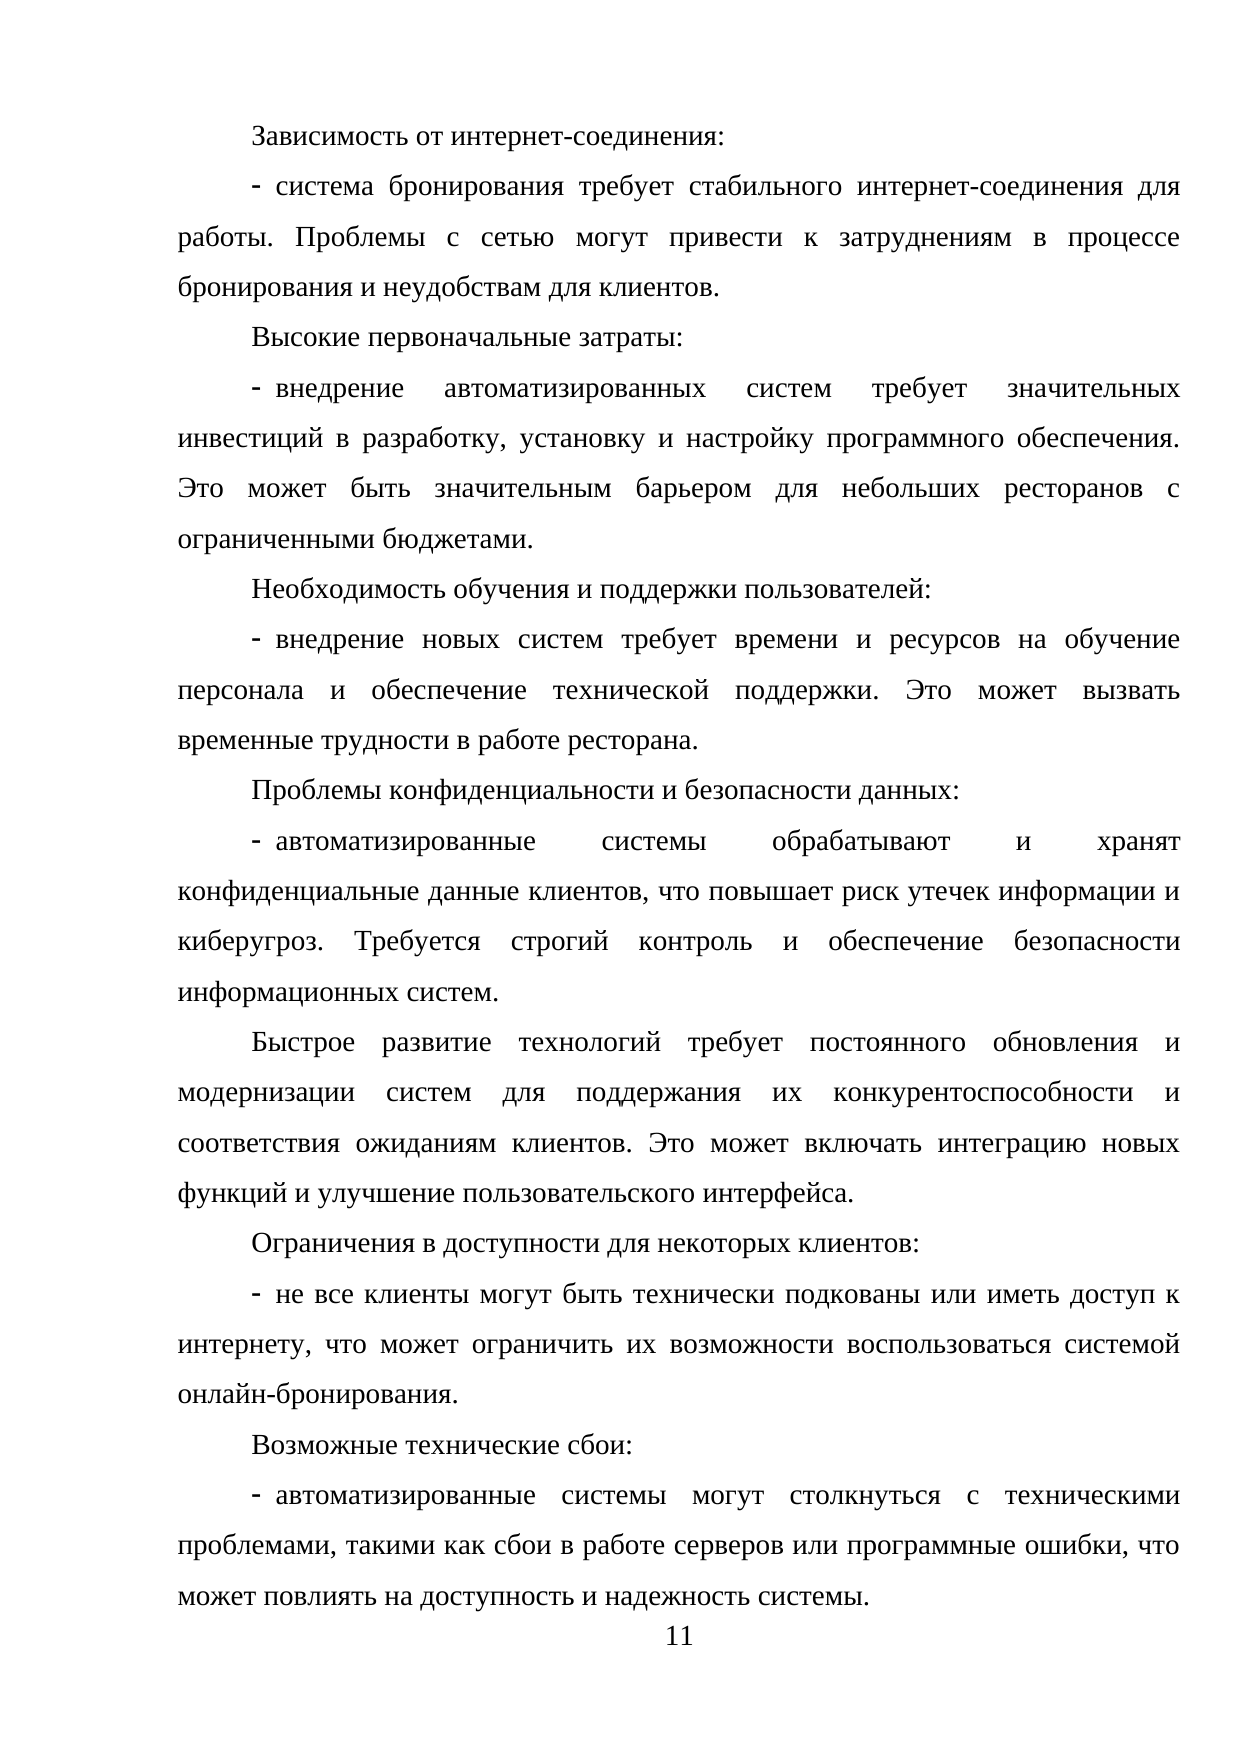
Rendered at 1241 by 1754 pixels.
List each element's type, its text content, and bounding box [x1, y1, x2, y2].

subtitle система бронирования требует стабильного интернет-соединения для работы. Проблемы с сетью могут привести к затруднениям в процессе бронирования и неудобствам для клиентов. [177, 168, 1181, 303]
subtitle Быстрое развитие технологий требует постоянного обновления и модернизации систем для поддержания их конкурентоспособности и соответствия ожиданиям клиентов. Это может включать интеграцию новых функций и улучшение пользовательского интерфейса. [177, 1024, 1181, 1209]
subtitle Проблемы конфиденциальности и безопасности данных: [177, 772, 1181, 806]
subtitle Зависимость от интернет-соединения: [177, 118, 1181, 152]
subtitle Ограничения в доступности для некоторых клиентов: [177, 1225, 1181, 1259]
subtitle не все клиенты могут быть технически подкованы или иметь доступ к интернету, что может ограничить их возможности воспользоваться системой онлайн-бронирования. [177, 1276, 1181, 1410]
subtitle автоматизированные системы обрабатывают и хранят конфиденциальные данные клиентов, что повышает риск утечек информации и киберугроз. Требуется строгий контроль и обеспечение безопасности информационных систем. [177, 823, 1181, 1007]
subtitle автоматизированные системы могут столкнуться с техническими проблемами, такими как сбои в работе серверов или программные ошибки, что может повлиять на доступность и надежность системы. [177, 1477, 1181, 1611]
subtitle Необходимость обучения и поддержки пользователей: [177, 571, 1181, 605]
subtitle Возможные технические сбои: [177, 1427, 1181, 1460]
subtitle Высокие первоначальные затраты: [177, 319, 1181, 353]
subtitle внедрение новых систем требует времени и ресурсов на обучение персонала и обеспечение технической поддержки. Это может вызвать временные трудности в работе ресторана. [177, 621, 1181, 756]
subtitle внедрение автоматизированных систем требует значительных инвестиций в разработку, установку и настройку программного обеспечения. Это может быть значительным барьером для небольших ресторанов с ограниченными бюджетами. [177, 370, 1181, 554]
